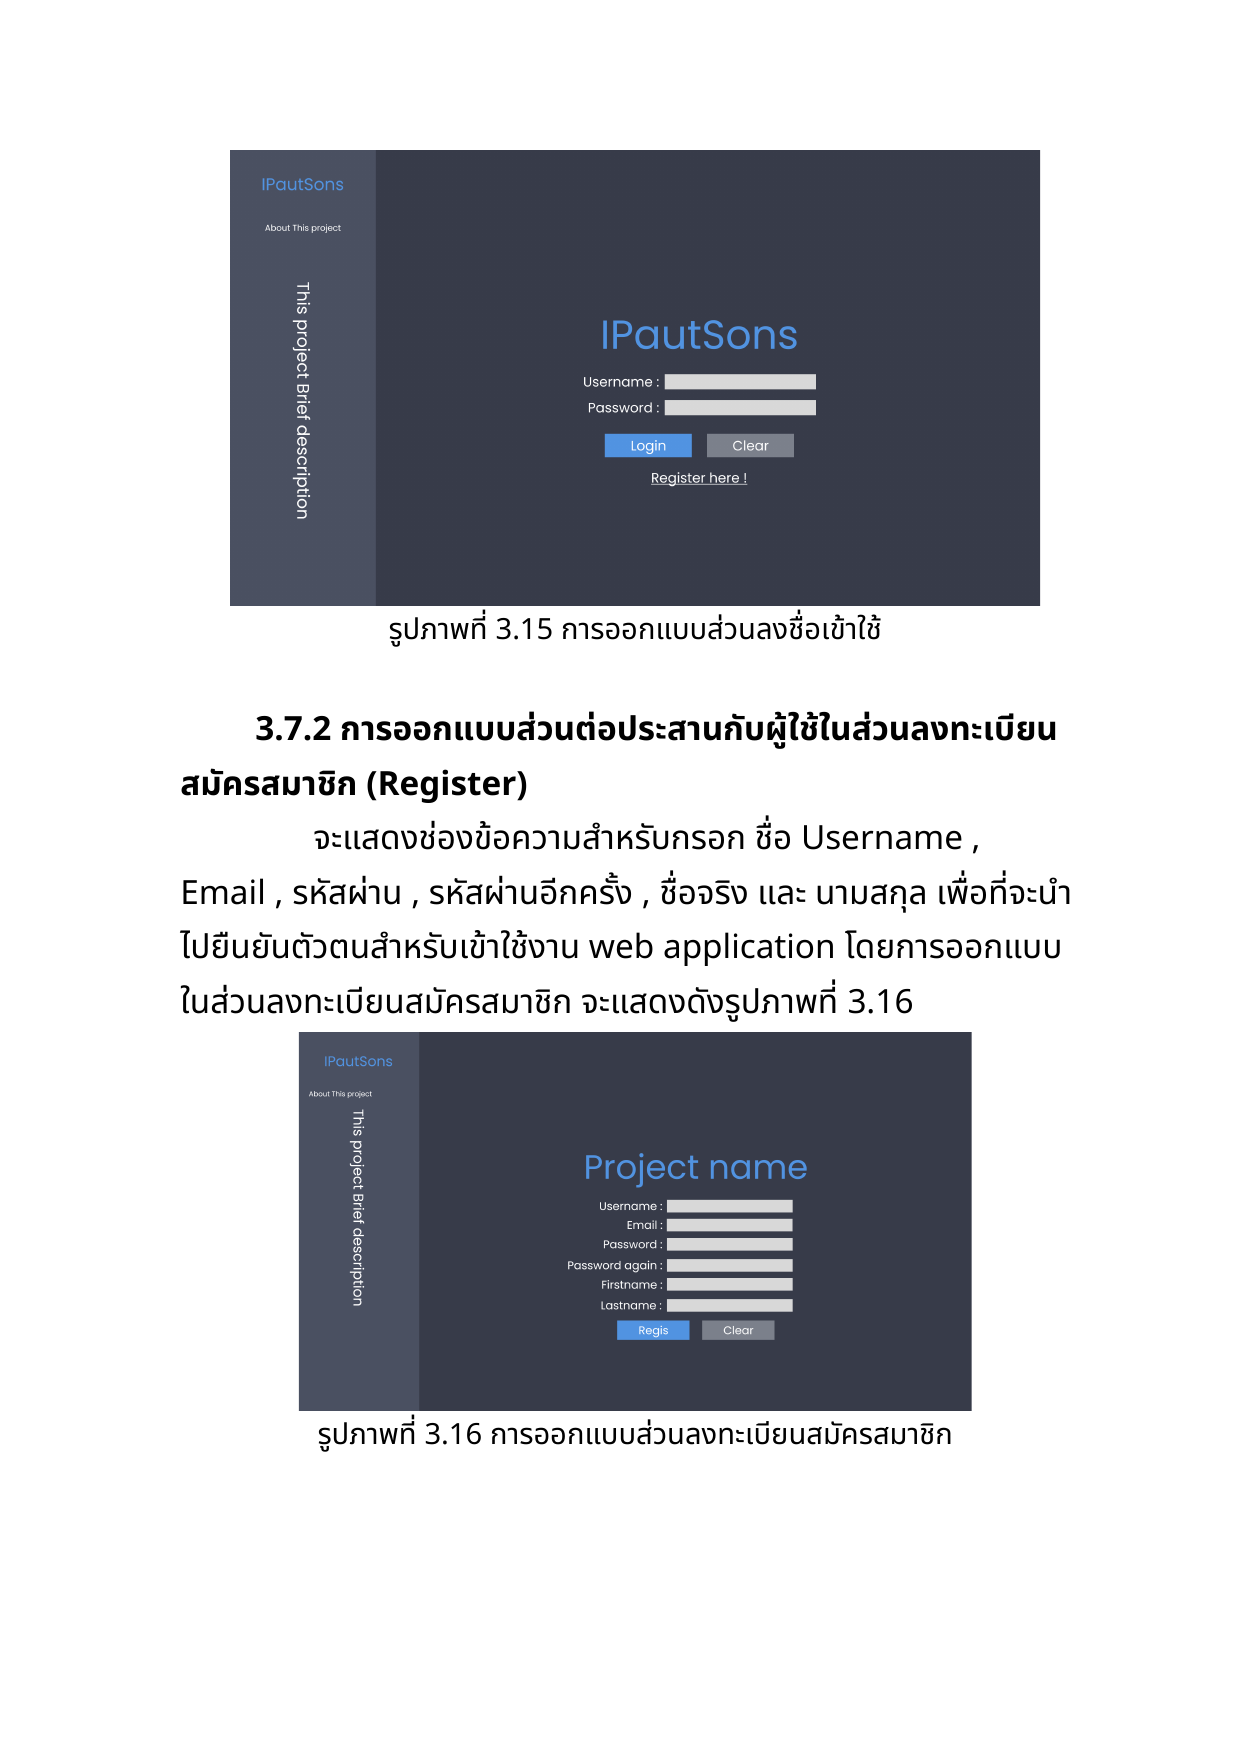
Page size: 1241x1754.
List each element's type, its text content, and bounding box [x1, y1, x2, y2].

text รูปภาพที่ 3.15 การออกแบบส่วนลงชื่อเข้าใช้ [180, 608, 1090, 652]
picture [230, 150, 1041, 606]
text จะแสดงช่องข้อความสำหรับกรอก ชื่อ Username , Email , รหัสผ่าน , รหัสผ่านอีกครั้ง , ชื่อจริง และ นามสกุล เพื่อที่จะนำไปยืนยันตัวตนสำหรับเข้าใช้งาน web application โดยการออกแบบในส่วนลงทะเบียนสมัครสมาชิก จะแสดงดังรูปภาพที่ 3.16 [180, 814, 1090, 1028]
text 3.7.2 การออกแบบส่วนต่อประสานกับผู้ใช้ในส่วนลงทะเบียนสมัครสมาชิก (Register) [180, 705, 1090, 810]
text รูปภาพที่ 3.16 การออกแบบส่วนลงทะเบียนสมัครสมาชิก [180, 1413, 1090, 1457]
picture [298, 1032, 972, 1411]
